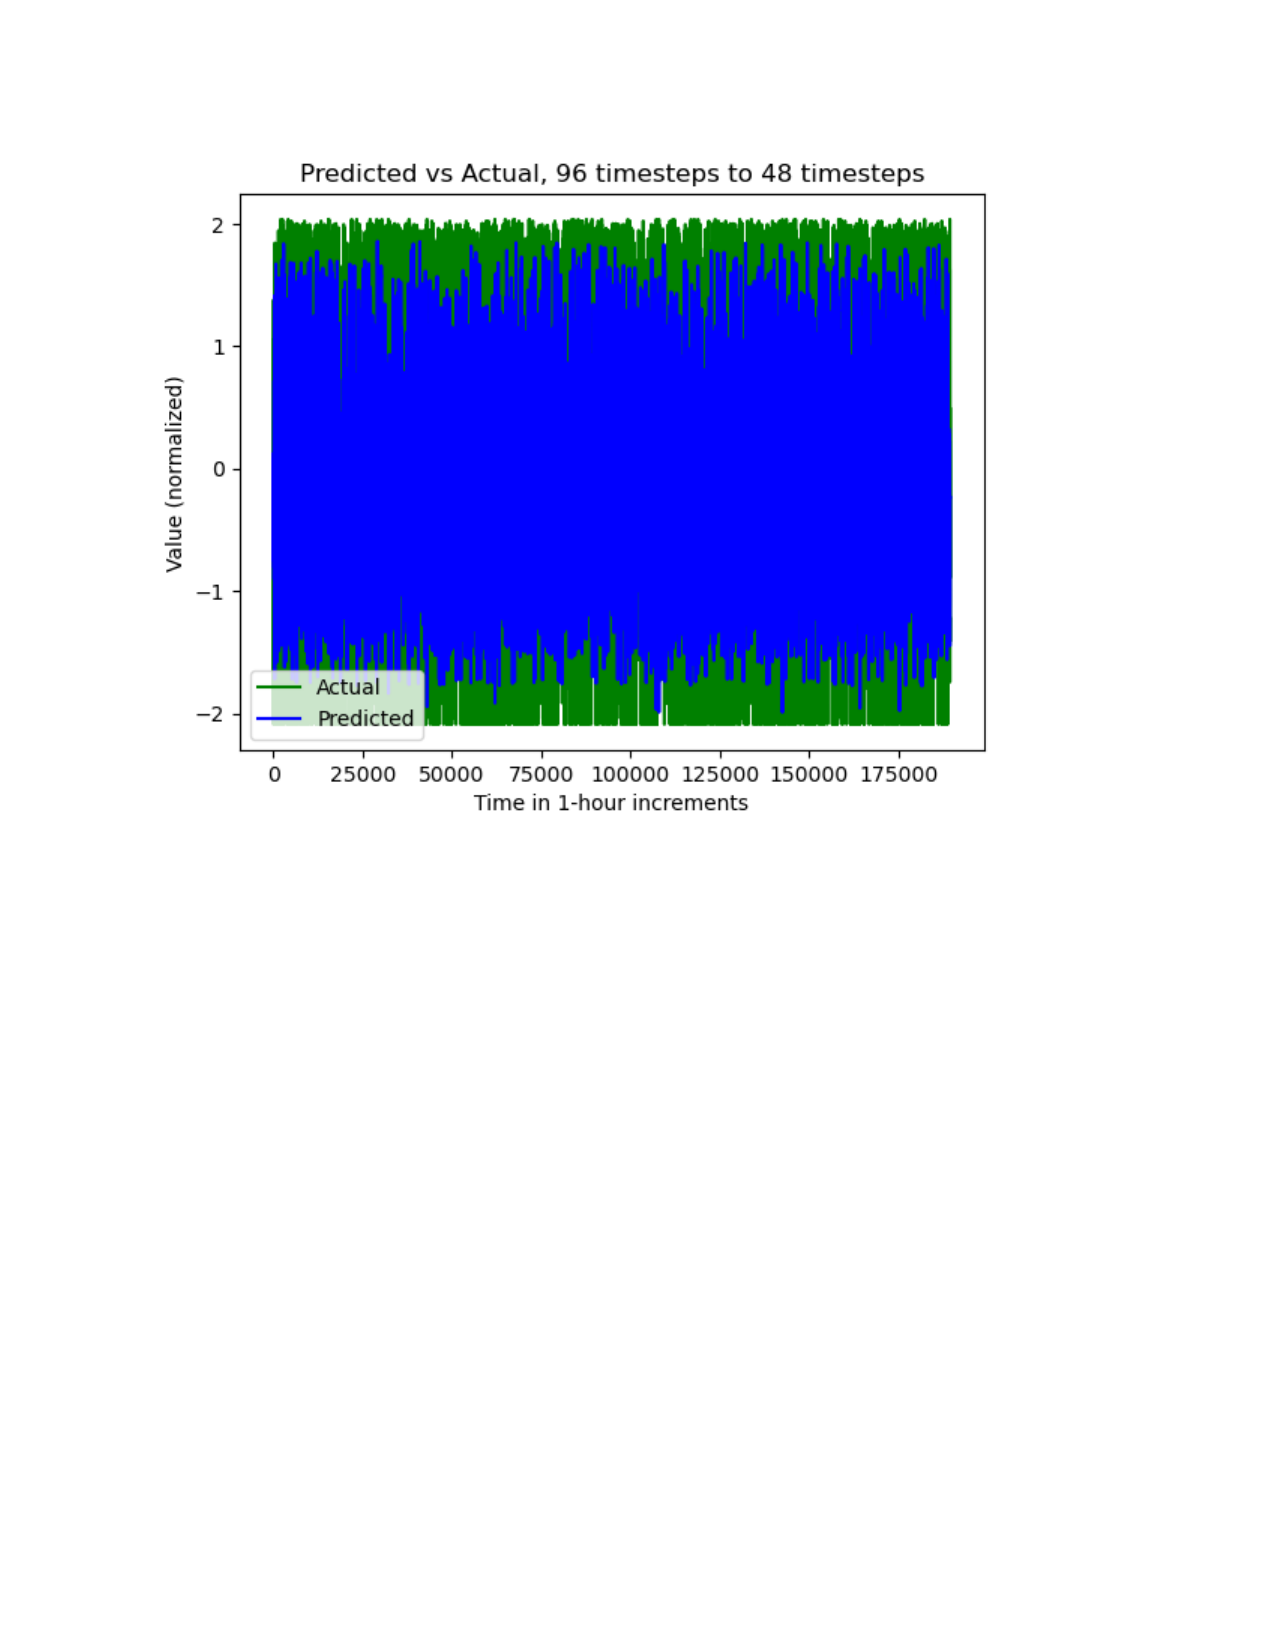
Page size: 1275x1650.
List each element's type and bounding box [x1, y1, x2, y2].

picture [150, 150, 998, 830]
